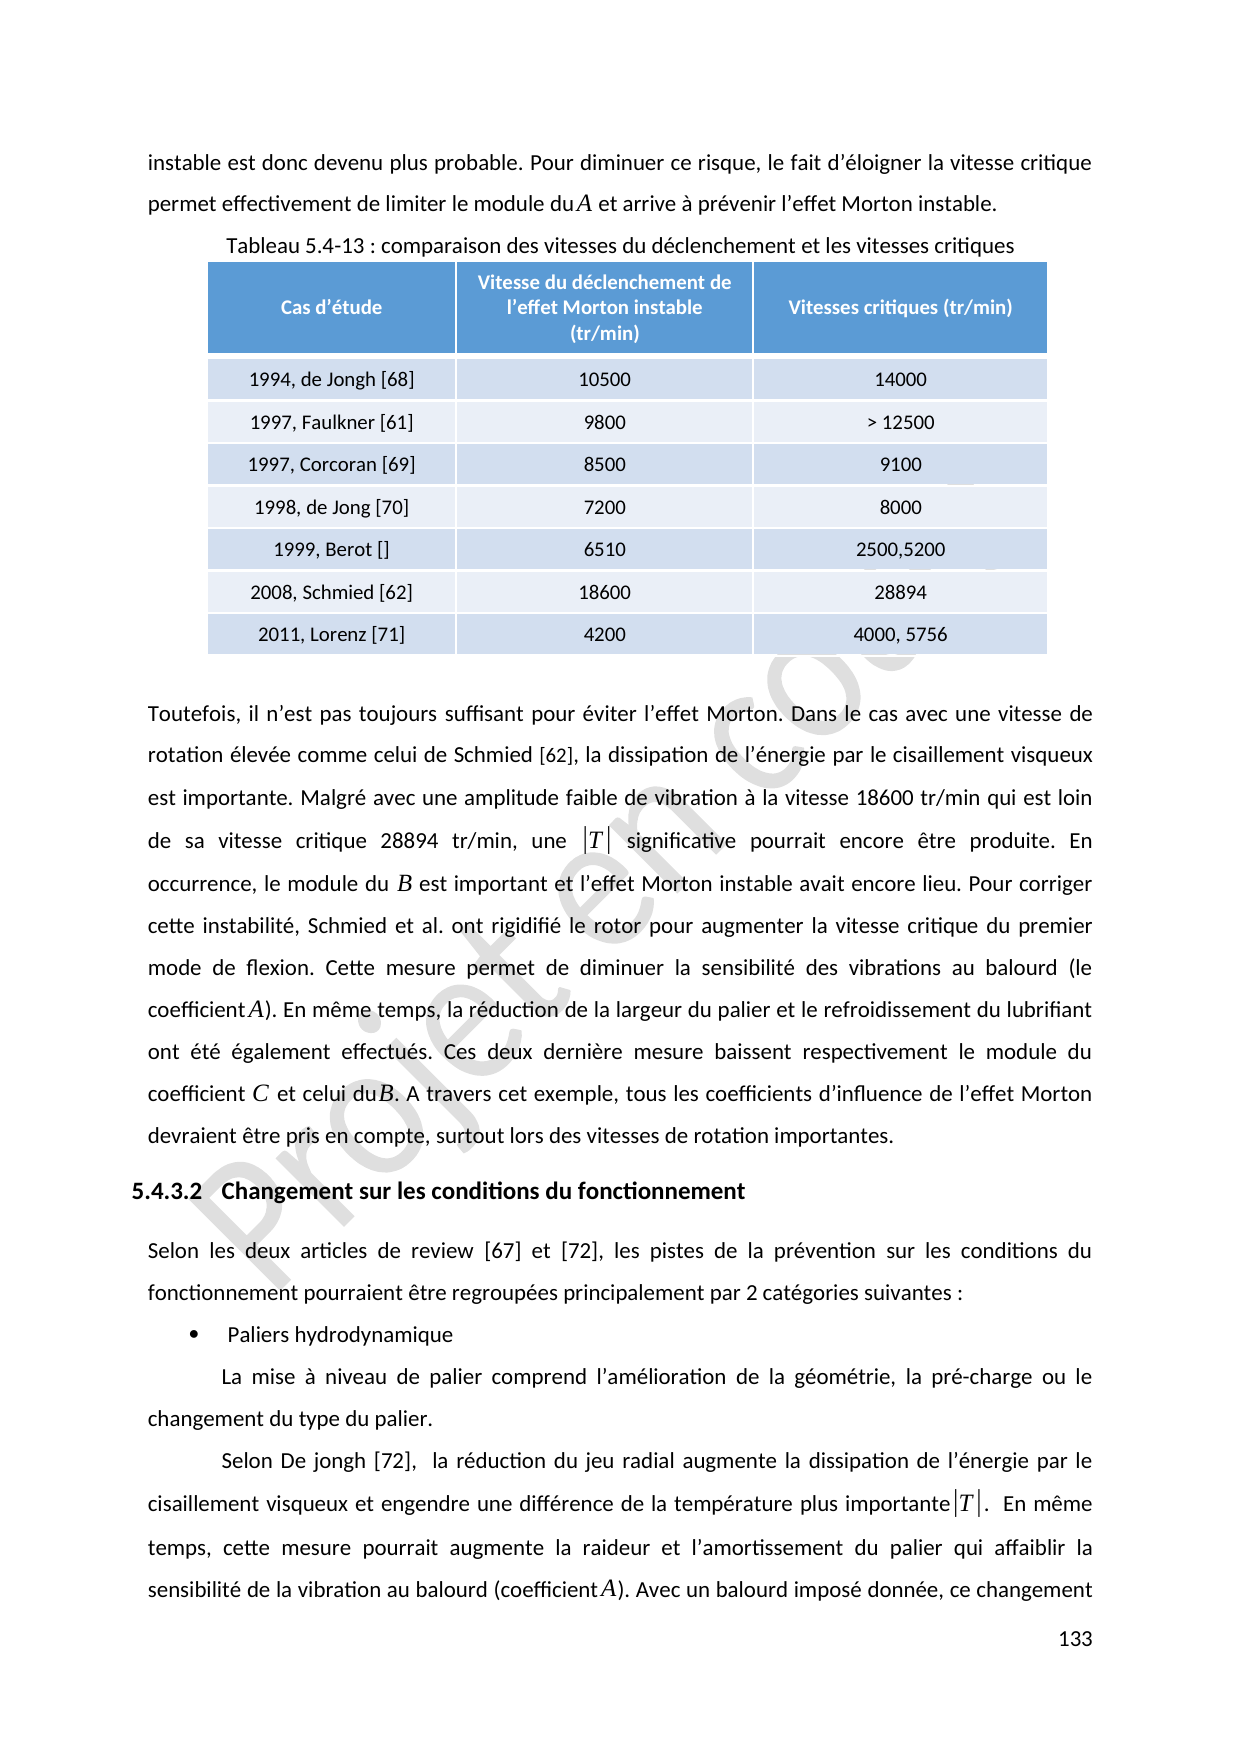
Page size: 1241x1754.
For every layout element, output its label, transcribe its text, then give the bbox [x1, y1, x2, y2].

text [148, 148, 1093, 218]
table_cell 1997, Faulkner [61] [208, 402, 455, 442]
table_cell 7200 [457, 487, 752, 527]
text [148, 1446, 1093, 1603]
table_cell 4000, 5756 [754, 614, 1047, 654]
table_cell 8000 [754, 487, 1047, 527]
table_cell 1994, de Jongh [68] [208, 359, 455, 399]
table_header Vitesse du déclenchement de l’effet Morton instable (tr/min) [457, 262, 752, 353]
table_cell 1997, Corcoran [69] [208, 444, 455, 484]
table_cell 1999, Berot [] [208, 529, 455, 569]
table_cell 28894 [754, 572, 1047, 612]
list Paliers hydrodynamique [190, 1320, 1093, 1348]
table_cell 2011, Lorenz [71] [208, 614, 455, 654]
table_cell 9100 [754, 444, 1047, 484]
table_header Vitesses critiques (tr/min) [754, 262, 1047, 353]
table_cell 10500 [457, 359, 752, 399]
text Toutefois, il n’est pas toujours suffisant pour éviter l’effet Morton. Dans le cas avec une vitesse de rotation élevée comme celui de Schmied [62], la dissipation de l’énergie par le cisaillement visqueux est importante. Malgré avec une amplitude faible de vibration à la vitesse 18600 tr/min qui est loin de sa vitesse critique 28894 tr/min, une significative pourrait encore être produite. En occurrence, le module du est important et l’effet Morton instable avait encore lieu. Pour corriger cette instabilité, Schmied et al. ont rigidifié le rotor pour augmenter la vitesse critique du premier mode de flexion. Cette mesure permet de diminuer la sensibilité des vibrations au balourd (le coefficient). En même temps, la réduction de la largeur du palier et le refroidissement du lubrifiant ont été également effectués. Ces deux dernière mesure baissent respectivement le module du coefficient et celui du. A travers cet exemple, tous les coefficients d’influence de l’effet Morton devraient être pris en compte, surtout lors des vitesses de rotation importantes. [148, 699, 1093, 1149]
table_cell 2008, Schmied [62] [208, 572, 455, 612]
text La mise à niveau de palier comprend l’amélioration de la géométrie, la pré-charge ou le changement du type du palier. [148, 1362, 1093, 1432]
table_cell 14000 [754, 359, 1047, 399]
table_cell 18600 [457, 572, 752, 612]
table_cell 8500 [457, 444, 752, 484]
table_cell 1998, de Jong [70] [208, 487, 455, 527]
table_cell 6510 [457, 529, 752, 569]
subtitle Changement sur les conditions du fonctionnement [131, 1175, 1093, 1206]
table_header Cas d’étude [208, 262, 455, 353]
table_cell > 12500 [754, 402, 1047, 442]
table_cell 4200 [457, 614, 752, 654]
table_cell 2500,5200 [754, 529, 1047, 569]
table_cell 9800 [457, 402, 752, 442]
text Selon les deux articles de review [67] et [72], les pistes de la prévention sur les conditions du fonctionnement pourraient être regroupées principalement par 2 catégories suivantes : [148, 1236, 1093, 1306]
